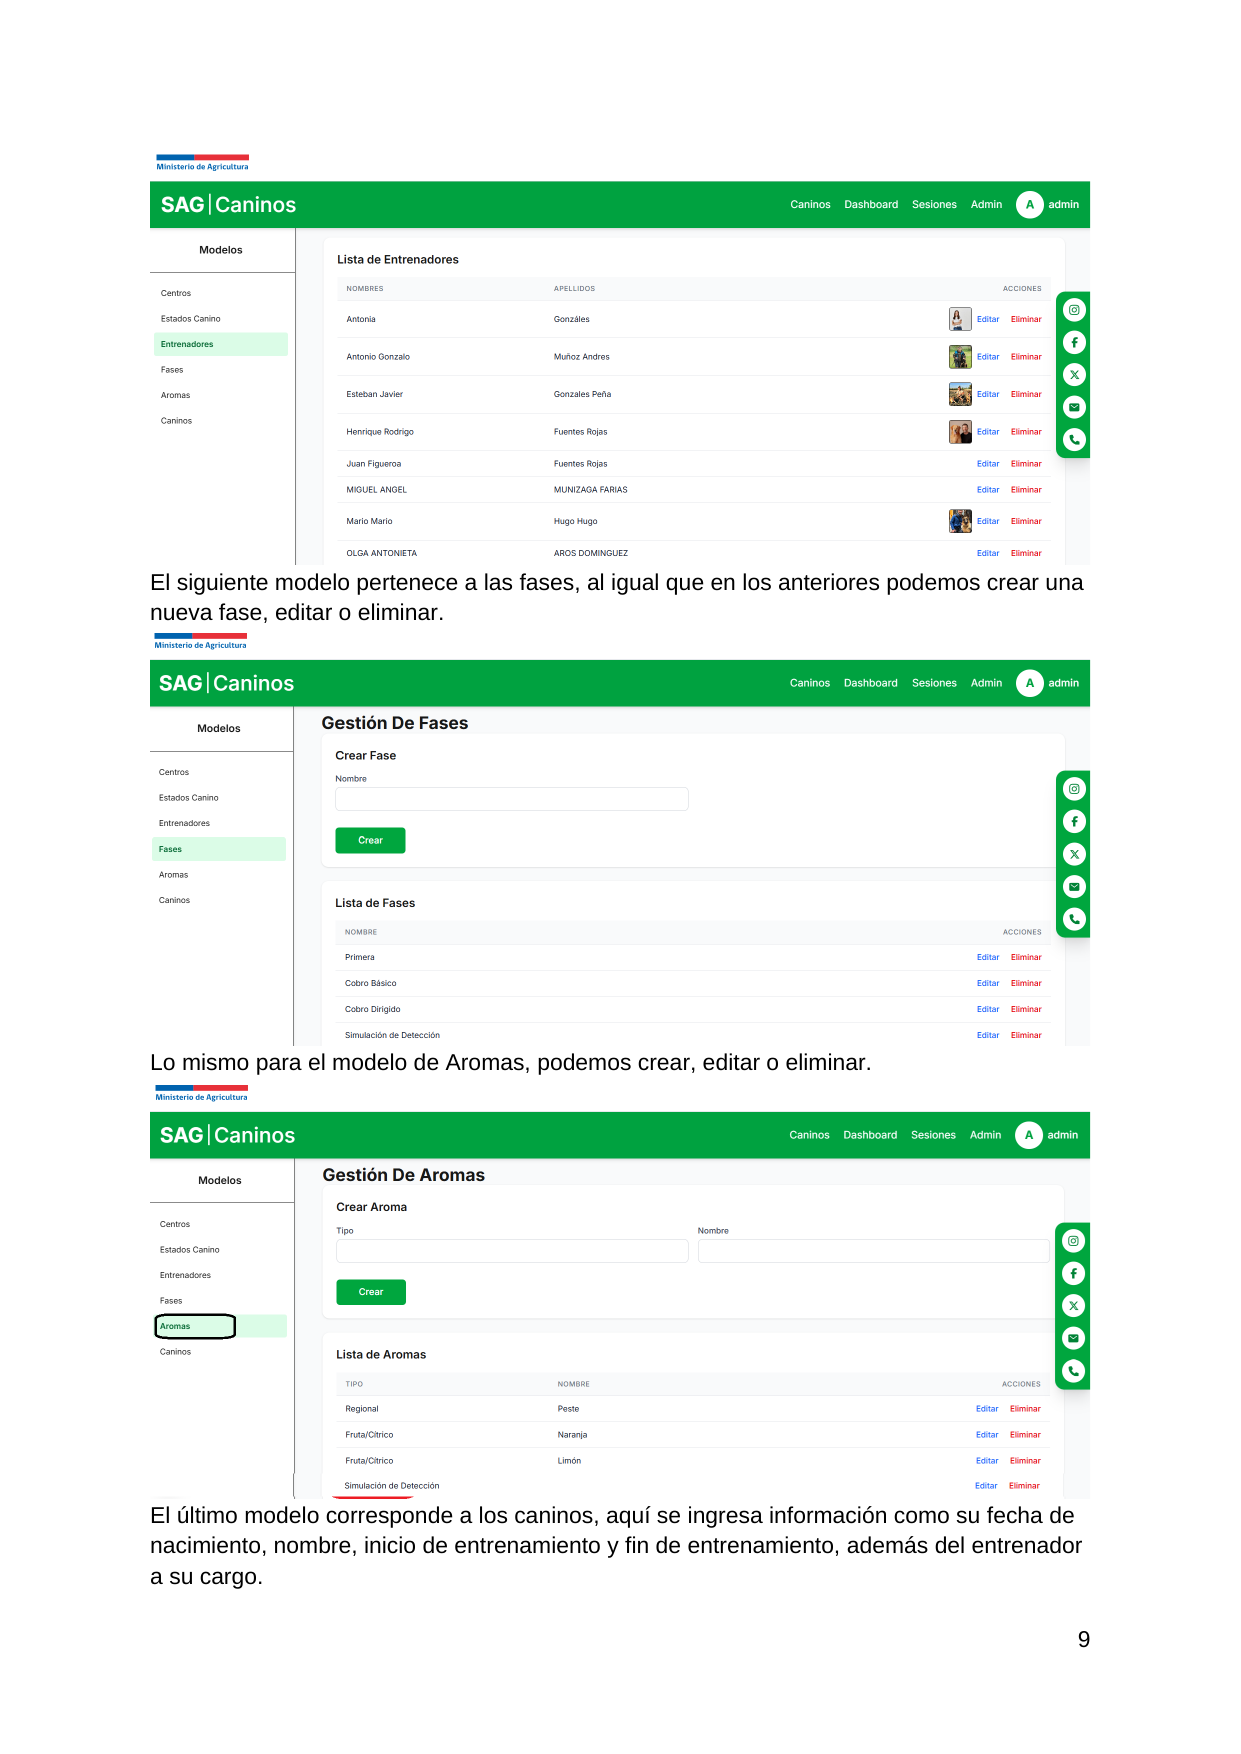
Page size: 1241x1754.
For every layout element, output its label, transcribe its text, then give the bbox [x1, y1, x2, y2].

picture [150, 150, 1091, 565]
text Lo mismo para el modelo de Aromas, podemos crear, editar o eliminar. [150, 1049, 1090, 1076]
picture [150, 1079, 1091, 1499]
picture [150, 628, 1091, 1046]
text El siguiente modelo pertenece a las fases, al igual que en los anteriores podemos crear una nueva fase, editar o eliminar. [150, 568, 1090, 625]
text El último modelo corresponde a los caninos, aquí se ingresa información como su fecha de nacimiento, nombre, inicio de entrenamiento y fin de entrenamiento, además del entrenador a su cargo. [150, 1502, 1090, 1589]
